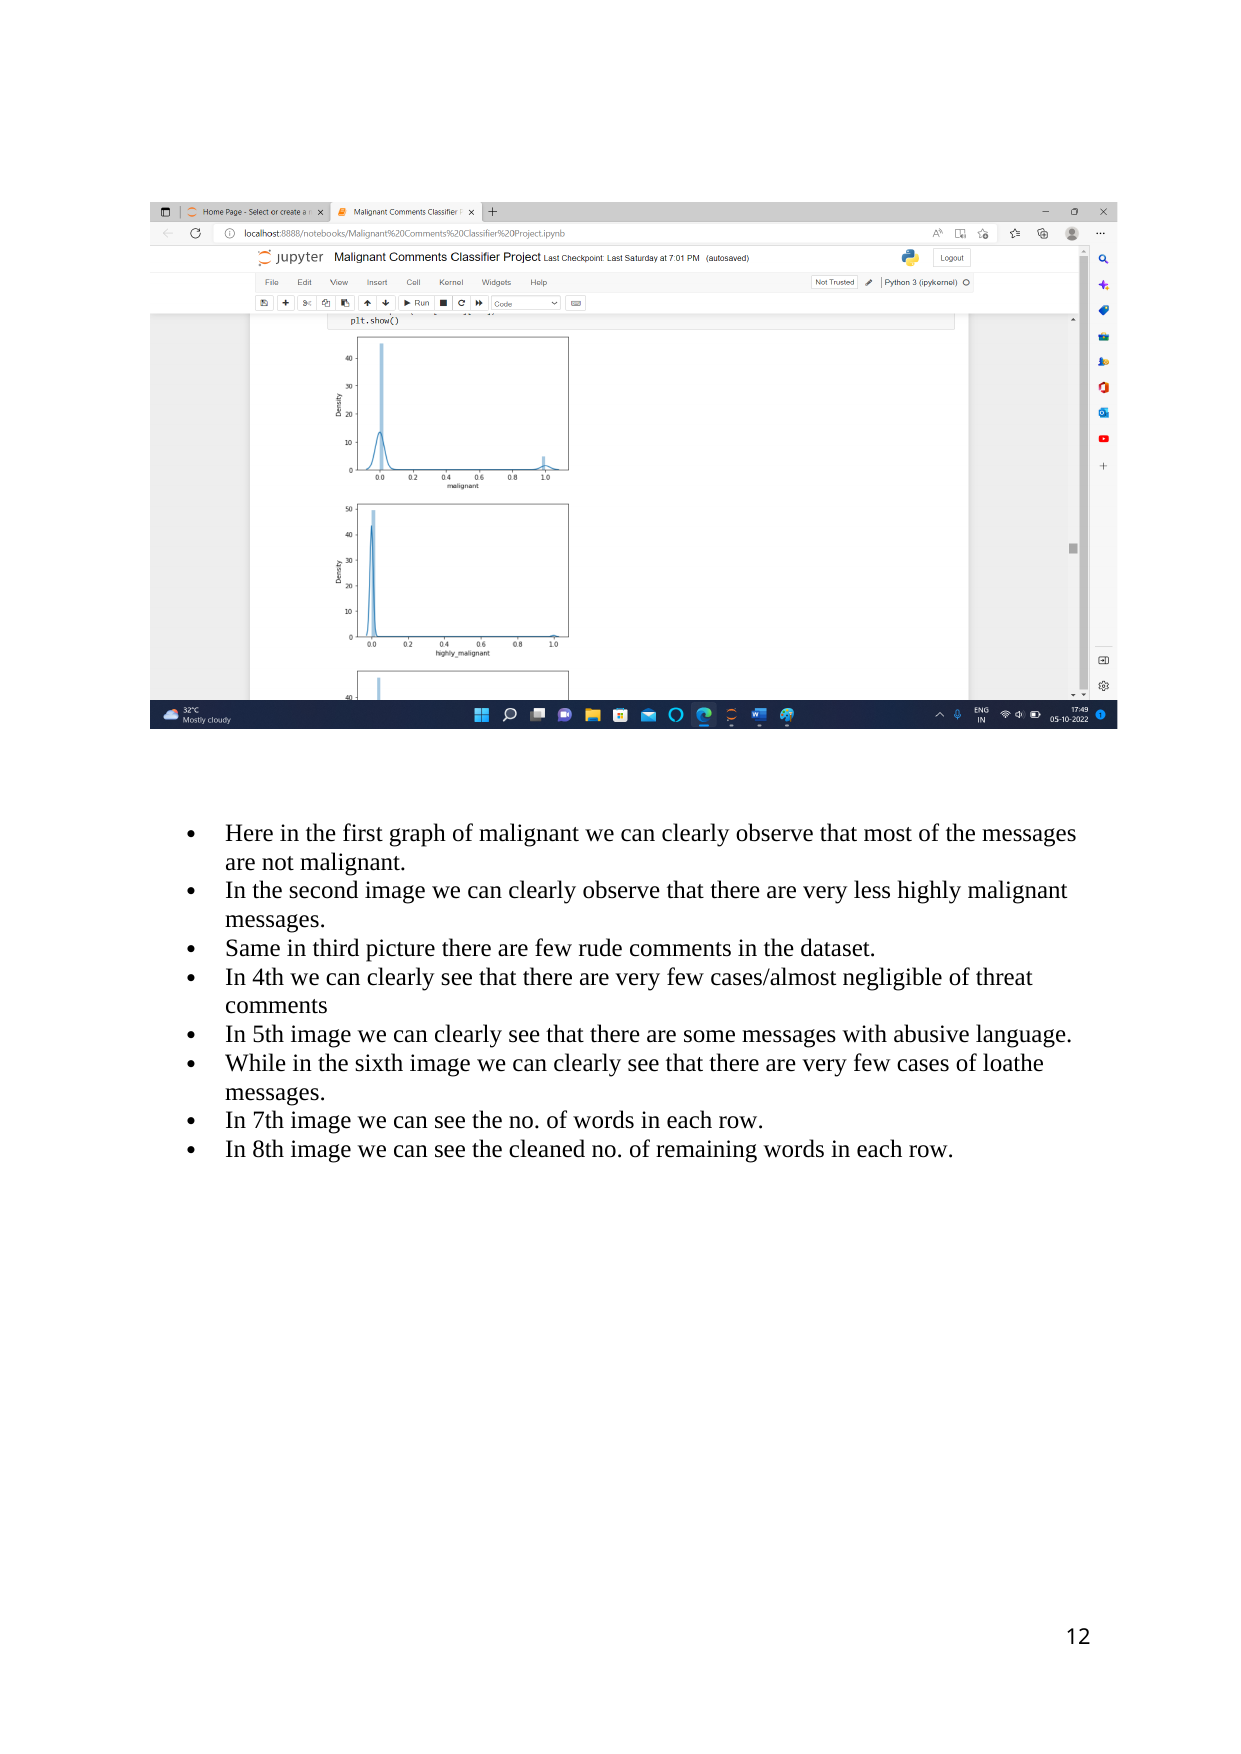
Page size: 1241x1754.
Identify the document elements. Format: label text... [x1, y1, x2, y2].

list In 5th image we can clearly see that there are some messages with abusive language. [187, 1019, 1090, 1048]
list In 4th we can clearly see that there are very few cases/almost negligible of threat comments [187, 962, 1090, 1019]
list In the second image we can clearly observe that there are very less highly malignant messages. [187, 876, 1090, 933]
list While in the sixth image we can clearly see that there are very few cases of loathe messages. [187, 1048, 1090, 1106]
picture [150, 202, 1118, 729]
list In 8th image we can see the cleaned no. of remaining words in each row. [187, 1134, 1090, 1163]
list In 7th image we can see the no. of words in each row. [187, 1106, 1090, 1134]
list Here in the first graph of malignant we can clearly observe that most of the messages are not malignant. [187, 818, 1090, 876]
list Same in third picture there are few rude comments in the dataset. [187, 933, 1090, 962]
